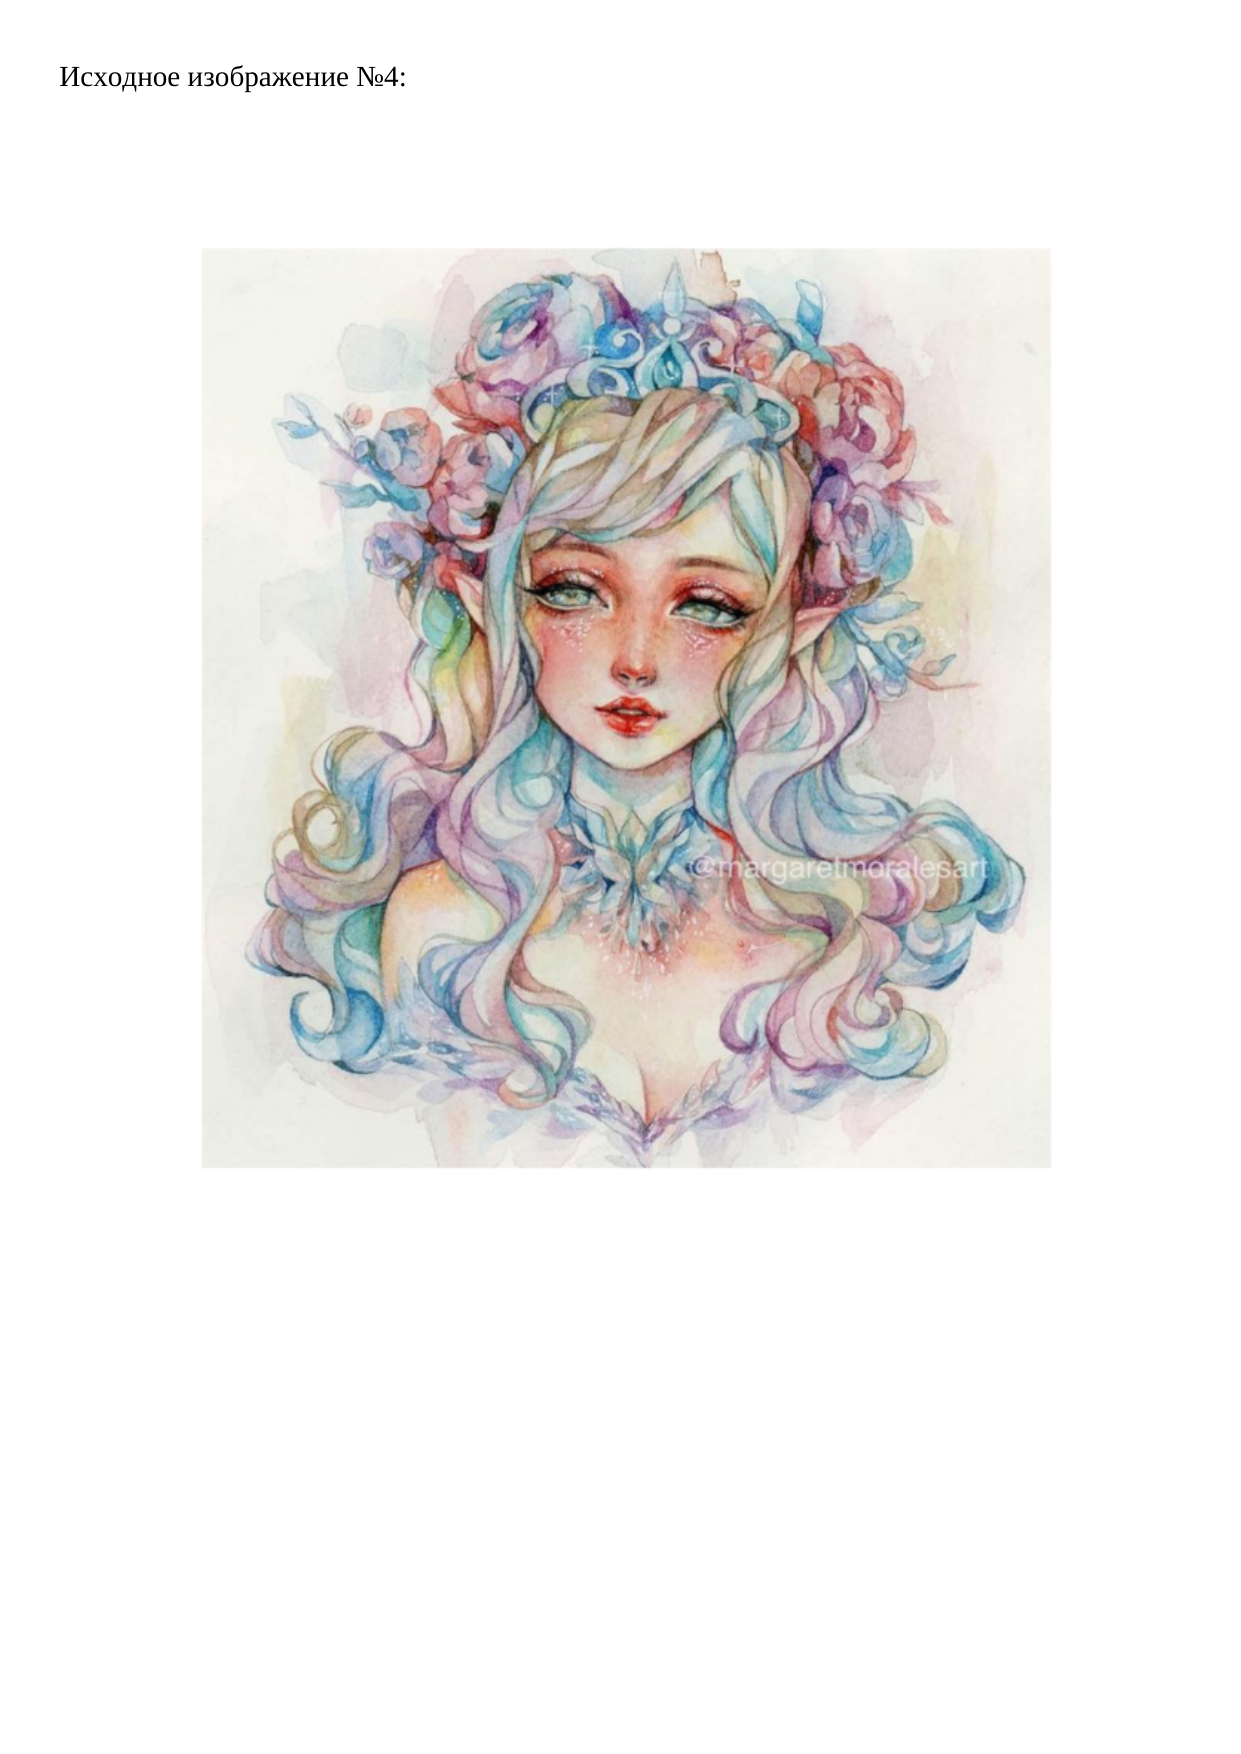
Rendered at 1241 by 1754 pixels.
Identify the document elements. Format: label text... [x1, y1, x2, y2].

text Исходное изображение №4: [59, 59, 1181, 93]
picture [74, 111, 1166, 1293]
